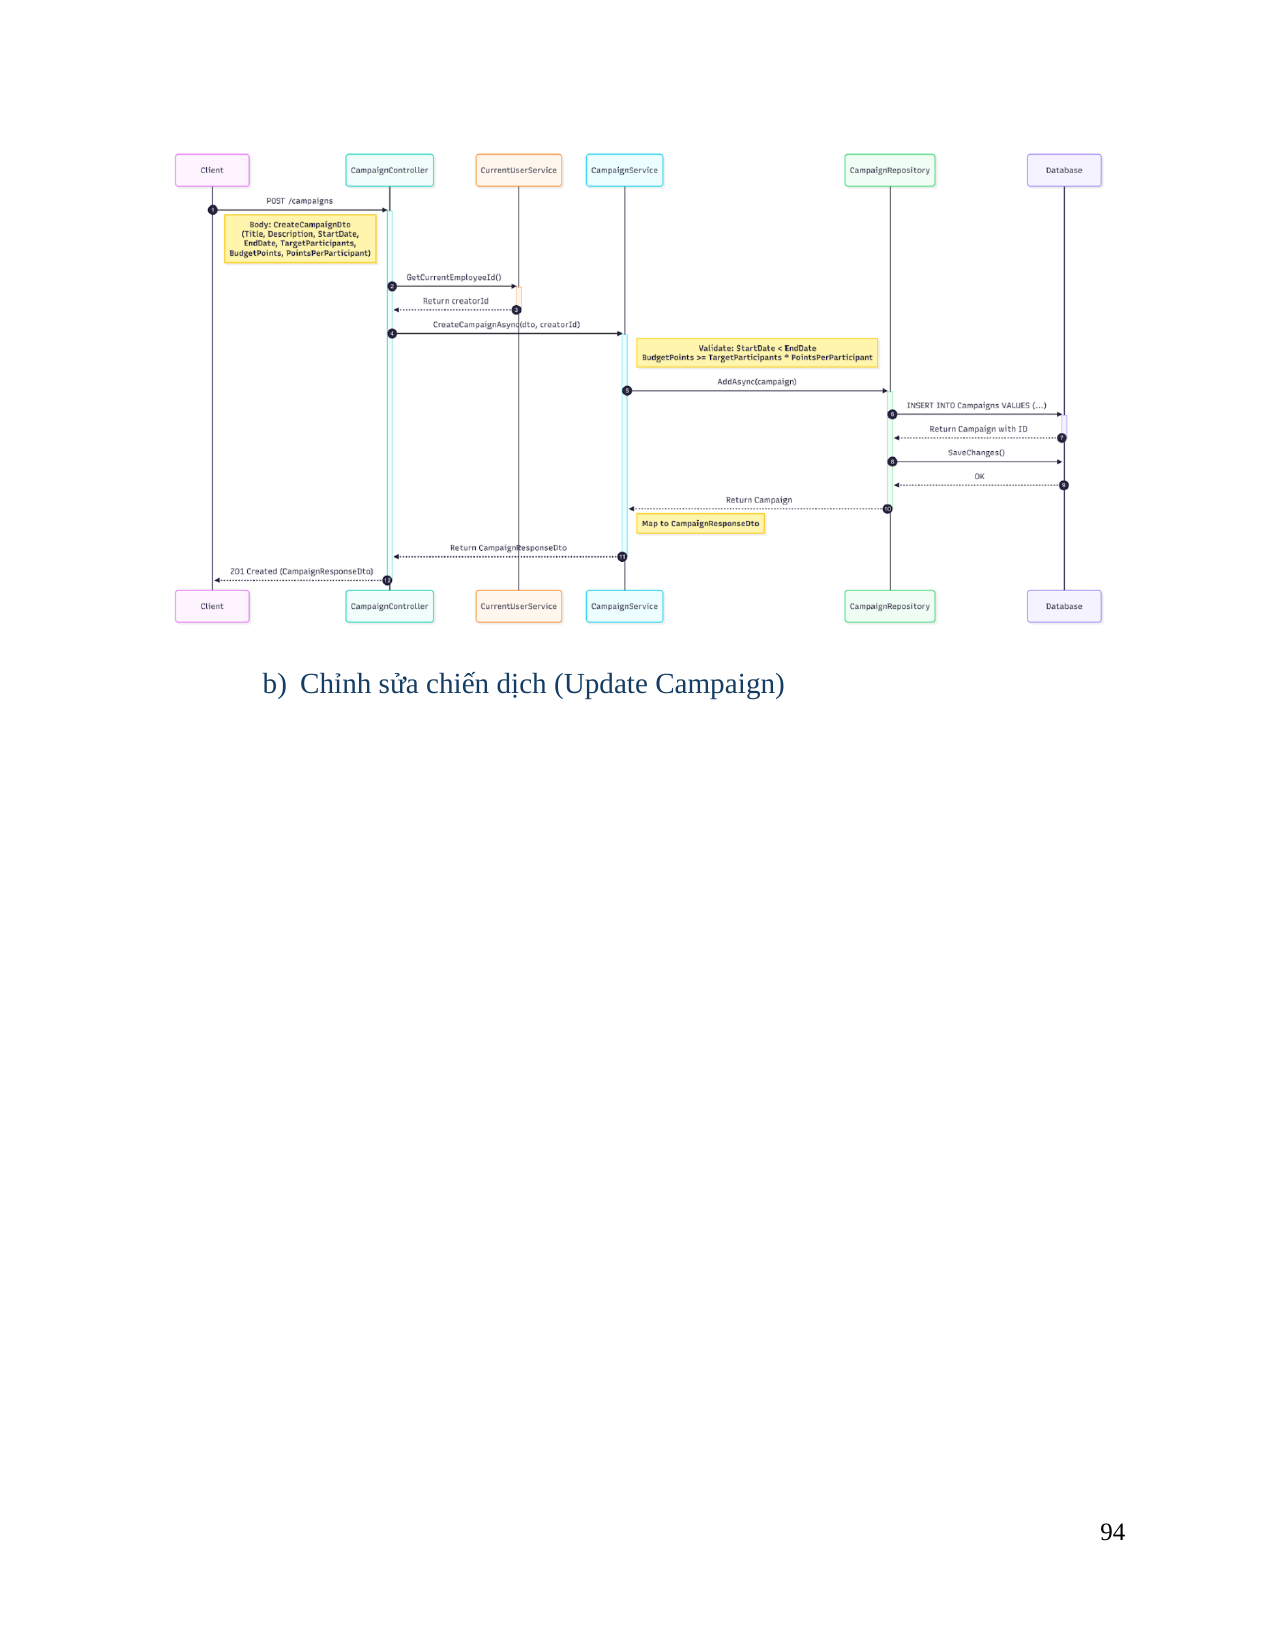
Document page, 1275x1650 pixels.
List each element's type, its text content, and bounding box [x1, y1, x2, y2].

picture [150, 150, 1125, 642]
list Chỉnh sửa chiến dịch (Update Campaign) [262, 666, 1125, 700]
